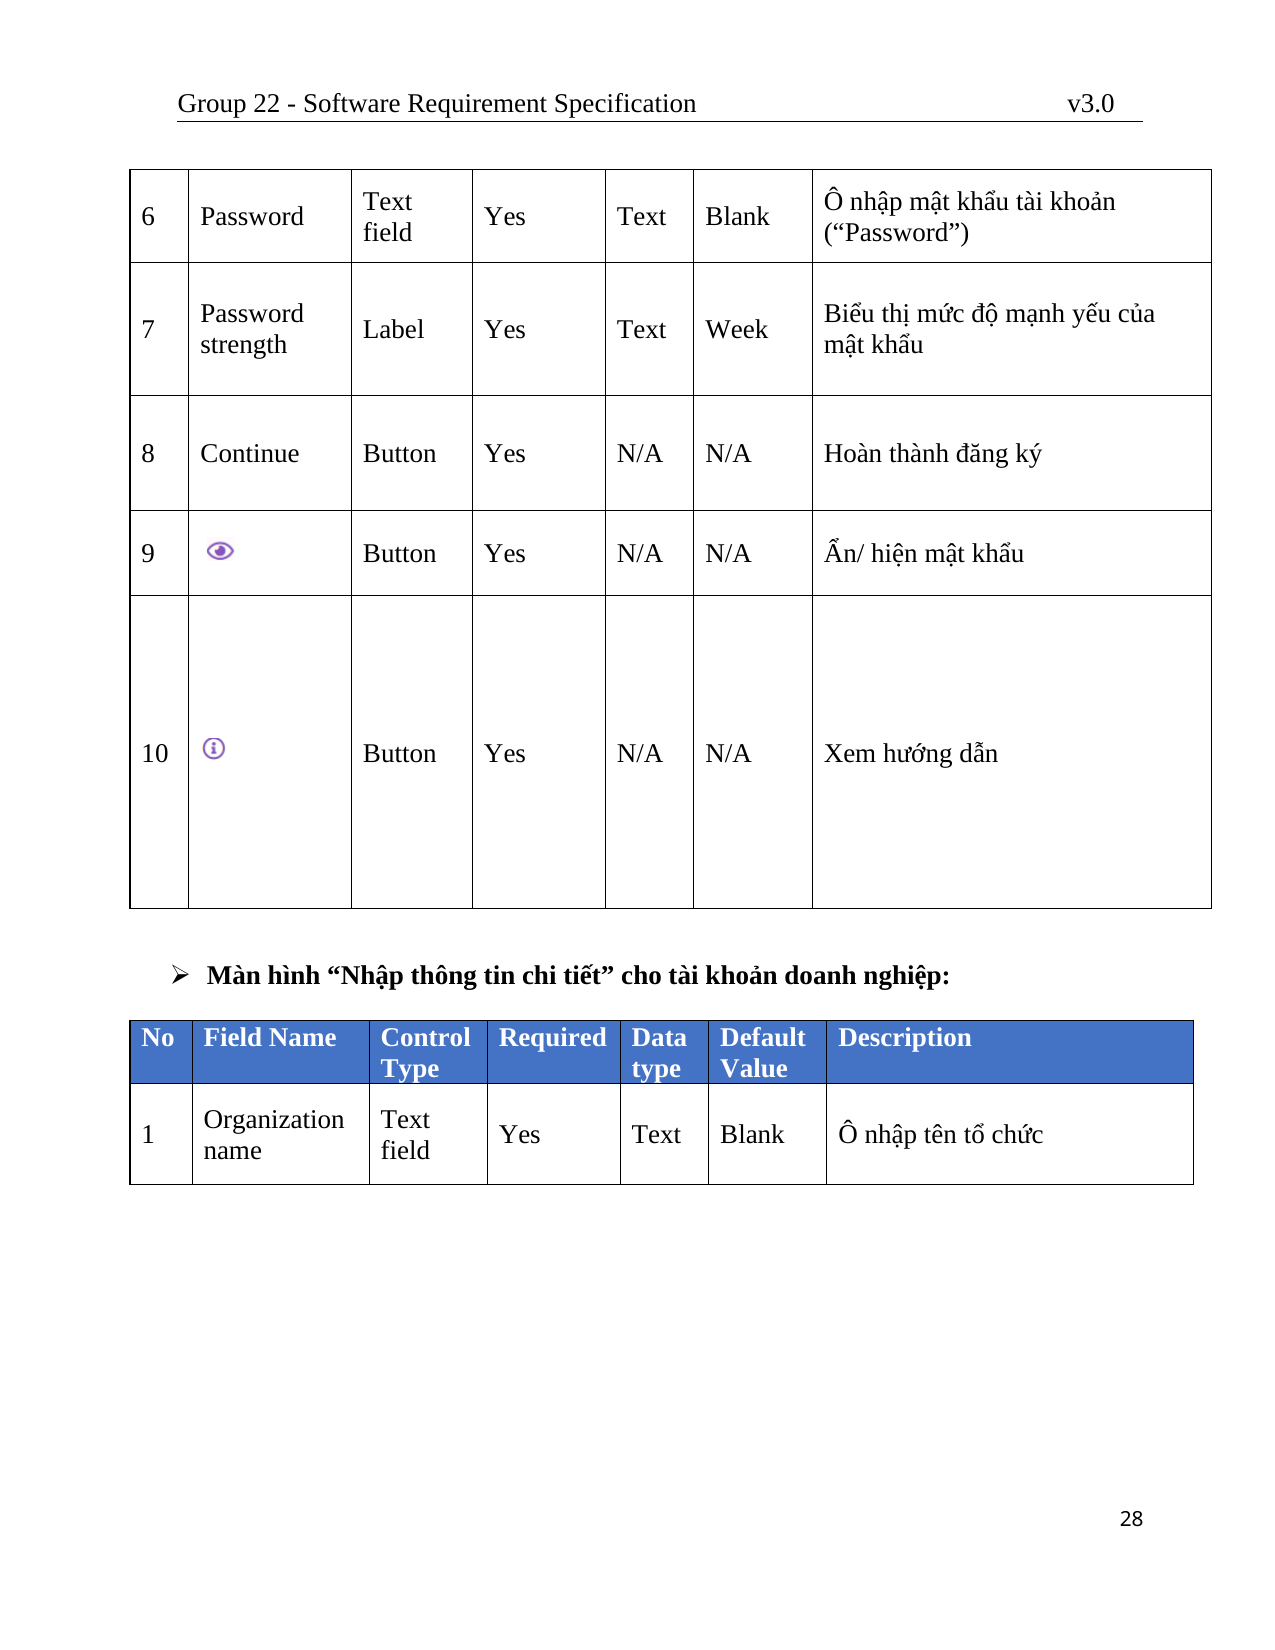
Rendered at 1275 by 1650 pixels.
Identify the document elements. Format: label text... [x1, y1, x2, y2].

table_cell Ô nhập tên tổ chức [827, 1084, 1193, 1184]
table_cell Password [189, 170, 351, 262]
table_cell Yes [473, 170, 605, 262]
table_cell Text field [352, 170, 472, 262]
table_cell Xem hướng dẫn [813, 596, 1211, 908]
table_cell N/A [694, 511, 812, 595]
table_cell [189, 596, 351, 908]
table_cell N/A [694, 596, 812, 908]
table_cell Week [694, 263, 812, 394]
picture [200, 738, 229, 760]
table_header Default Value [709, 1021, 826, 1083]
table_cell N/A [606, 511, 693, 595]
table_cell 9 [131, 511, 188, 595]
table_header No [131, 1021, 192, 1083]
table_cell Password strength [189, 263, 351, 394]
table_cell Biểu thị mức độ mạnh yếu của mật khẩu [813, 263, 1211, 394]
table_header Required [488, 1021, 620, 1083]
table_cell Ẩn/ hiện mật khẩu [813, 511, 1211, 595]
table_header Field Name [193, 1021, 369, 1083]
table_cell 6 [131, 170, 188, 262]
table_cell 10 [131, 596, 188, 908]
table_cell Ô nhập mật khẩu tài khoản (“Password”) [813, 170, 1211, 262]
table_cell Button [352, 396, 472, 509]
table_cell N/A [694, 396, 812, 509]
subtitle Màn hình “Nhập thông tin chi tiết” cho tài khoản doanh nghiệp: [169, 959, 1143, 990]
table_cell Yes [473, 596, 605, 908]
table_cell Yes [488, 1084, 620, 1184]
table_cell 7 [131, 263, 188, 394]
table_cell Organization name [193, 1084, 369, 1184]
table_cell Blank [694, 170, 812, 262]
table_cell Continue [189, 396, 351, 509]
table_cell Yes [473, 263, 605, 394]
table_cell 8 [131, 396, 188, 509]
table_cell Hoàn thành đăng ký [813, 396, 1211, 509]
table_cell Blank [709, 1084, 826, 1184]
table_cell N/A [606, 596, 693, 908]
picture [206, 537, 236, 561]
table_cell Yes [473, 511, 605, 595]
table_cell Text [621, 1084, 708, 1184]
table_cell Yes [473, 396, 605, 509]
table_header Control Type [370, 1021, 487, 1083]
table_cell 1 [131, 1084, 192, 1184]
table_cell Text [606, 263, 693, 394]
table_header Data type [621, 1021, 708, 1083]
table_header Description [827, 1021, 1193, 1083]
table_cell Button [352, 511, 472, 595]
table_cell Button [352, 596, 472, 908]
table_cell Text [606, 170, 693, 262]
table_cell Text field [370, 1084, 487, 1184]
table_cell [189, 511, 351, 595]
table_cell Label [352, 263, 472, 394]
table_cell N/A [606, 396, 693, 509]
